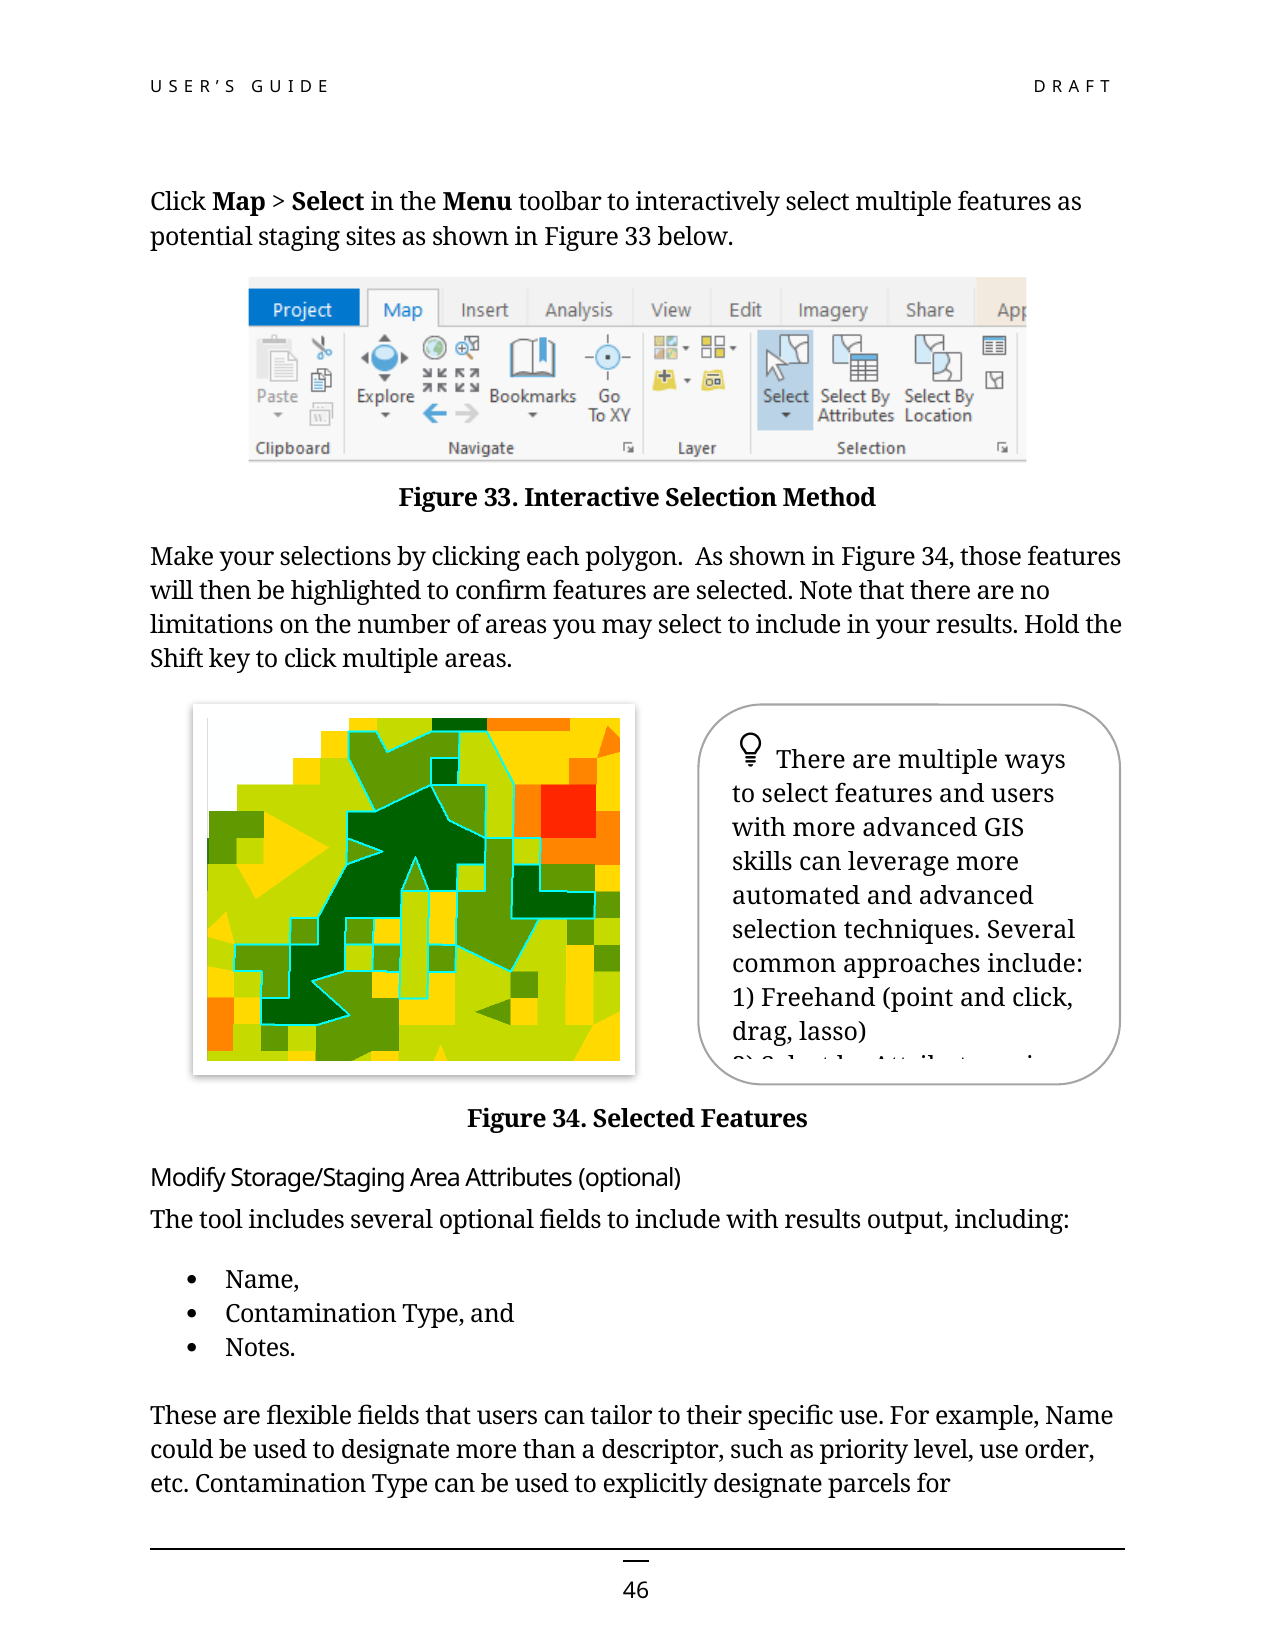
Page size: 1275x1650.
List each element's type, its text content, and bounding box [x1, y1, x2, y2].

picture [731, 730, 770, 769]
title Figure 34. Selected Features [150, 1101, 1125, 1135]
picture [248, 277, 1027, 463]
list Contamination Type, and [187, 1295, 1125, 1329]
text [150, 1397, 1125, 1500]
subtitle Modify Storage/Staging Area Attributes (optional) [150, 1160, 1125, 1194]
text Make your selections by clicking each polygon. As shown in Figure 34, those features will then be highlighted to confirm features are selected. Note that there are no limitations on the number of areas you may select to include in your results. Hold the Shift key to click multiple areas. [150, 538, 1125, 674]
picture [207, 718, 620, 1061]
title Figure 33. Interactive Selection Method [150, 479, 1125, 513]
list Name, [187, 1261, 1125, 1295]
text Click Map > Select in the Menu toolbar to interactively select multiple features as potential staging sites as shown in Figure 33 below. [150, 184, 1125, 252]
text The tool includes several optional fields to include with results output, including: [150, 1202, 1125, 1236]
list Notes. [187, 1329, 1125, 1397]
